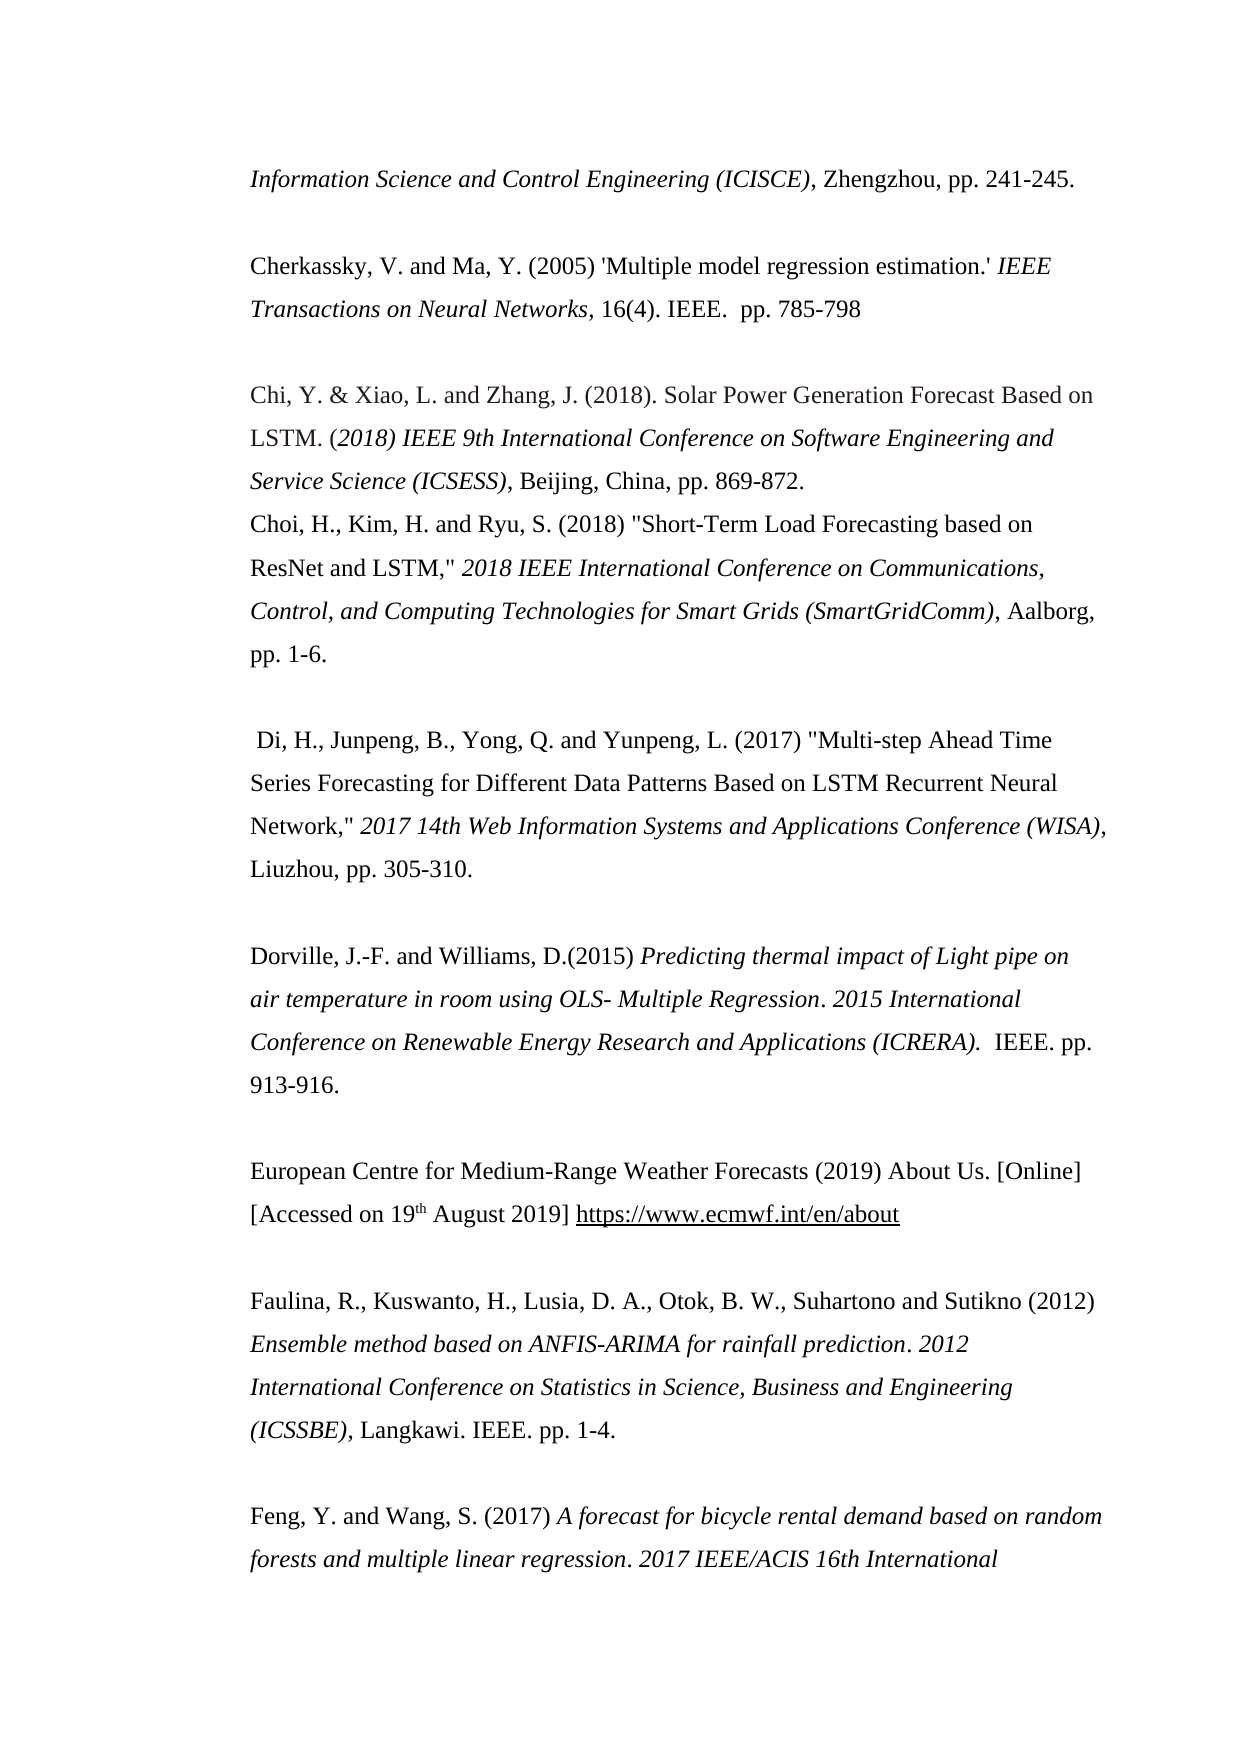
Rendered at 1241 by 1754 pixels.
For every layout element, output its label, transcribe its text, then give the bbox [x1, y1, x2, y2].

text Cherkassky, V. and Ma, Y. (2005) 'Multiple model regression estimation.' IEEE Transactions on Neural Networks, 16(4). IEEE. pp. 785-798 [175, 251, 1107, 323]
text Di, H., Junpeng, B., Yong, Q. and Yunpeng, L. (2017) "Multi-step Ahead Time Series Forecasting for Different Data Patterns Based on LSTM Recurrent Neural Network," 2017 14th Web Information Systems and Applications Conference (WISA), Liuzhou, pp. 305-310. [250, 725, 1107, 883]
text Dorville, J.-F. and Williams, D.(2015) Predicting thermal impact of Light pipe on air temperature in room using OLS- Multiple Regression. 2015 International Conference on Renewable Energy Research and Applications (ICRERA). IEEE. pp. 913-916. [175, 941, 1107, 1099]
text Faulina, R., Kuswanto, H., Lusia, D. A., Otok, B. W., Suhartono and Sutikno (2012) Ensemble method based on ANFIS-ARIMA for rainfall prediction. 2012 International Conference on Statistics in Science, Business and Engineering (ICSSBE), Langkawi. IEEE. pp. 1-4. [250, 1286, 1107, 1444]
text Chi, Y. & Xiao, L. and Zhang, J. (2018). Solar Power Generation Forecast Based on LSTM. (2018) IEEE 9th International Conference on Software Engineering and Service Science (ICSESS), Beijing, China, pp. 869-872. [175, 380, 1107, 495]
text Choi, H., Kim, H. and Ryu, S. (2018) "Short-Term Load Forecasting based on ResNet and LSTM," 2018 IEEE International Conference on Communications, Control, and Computing Technologies for Smart Grids (SmartGridComm), Aalborg, pp. 1-6. [250, 509, 1107, 668]
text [250, 164, 1107, 193]
text European Centre for Medium-Range Weather Forecasts (2019) About Us. [Online] [Accessed on 19th August 2019] https://www.ecmwf.int/en/about [250, 1156, 1107, 1228]
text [250, 1501, 1107, 1573]
